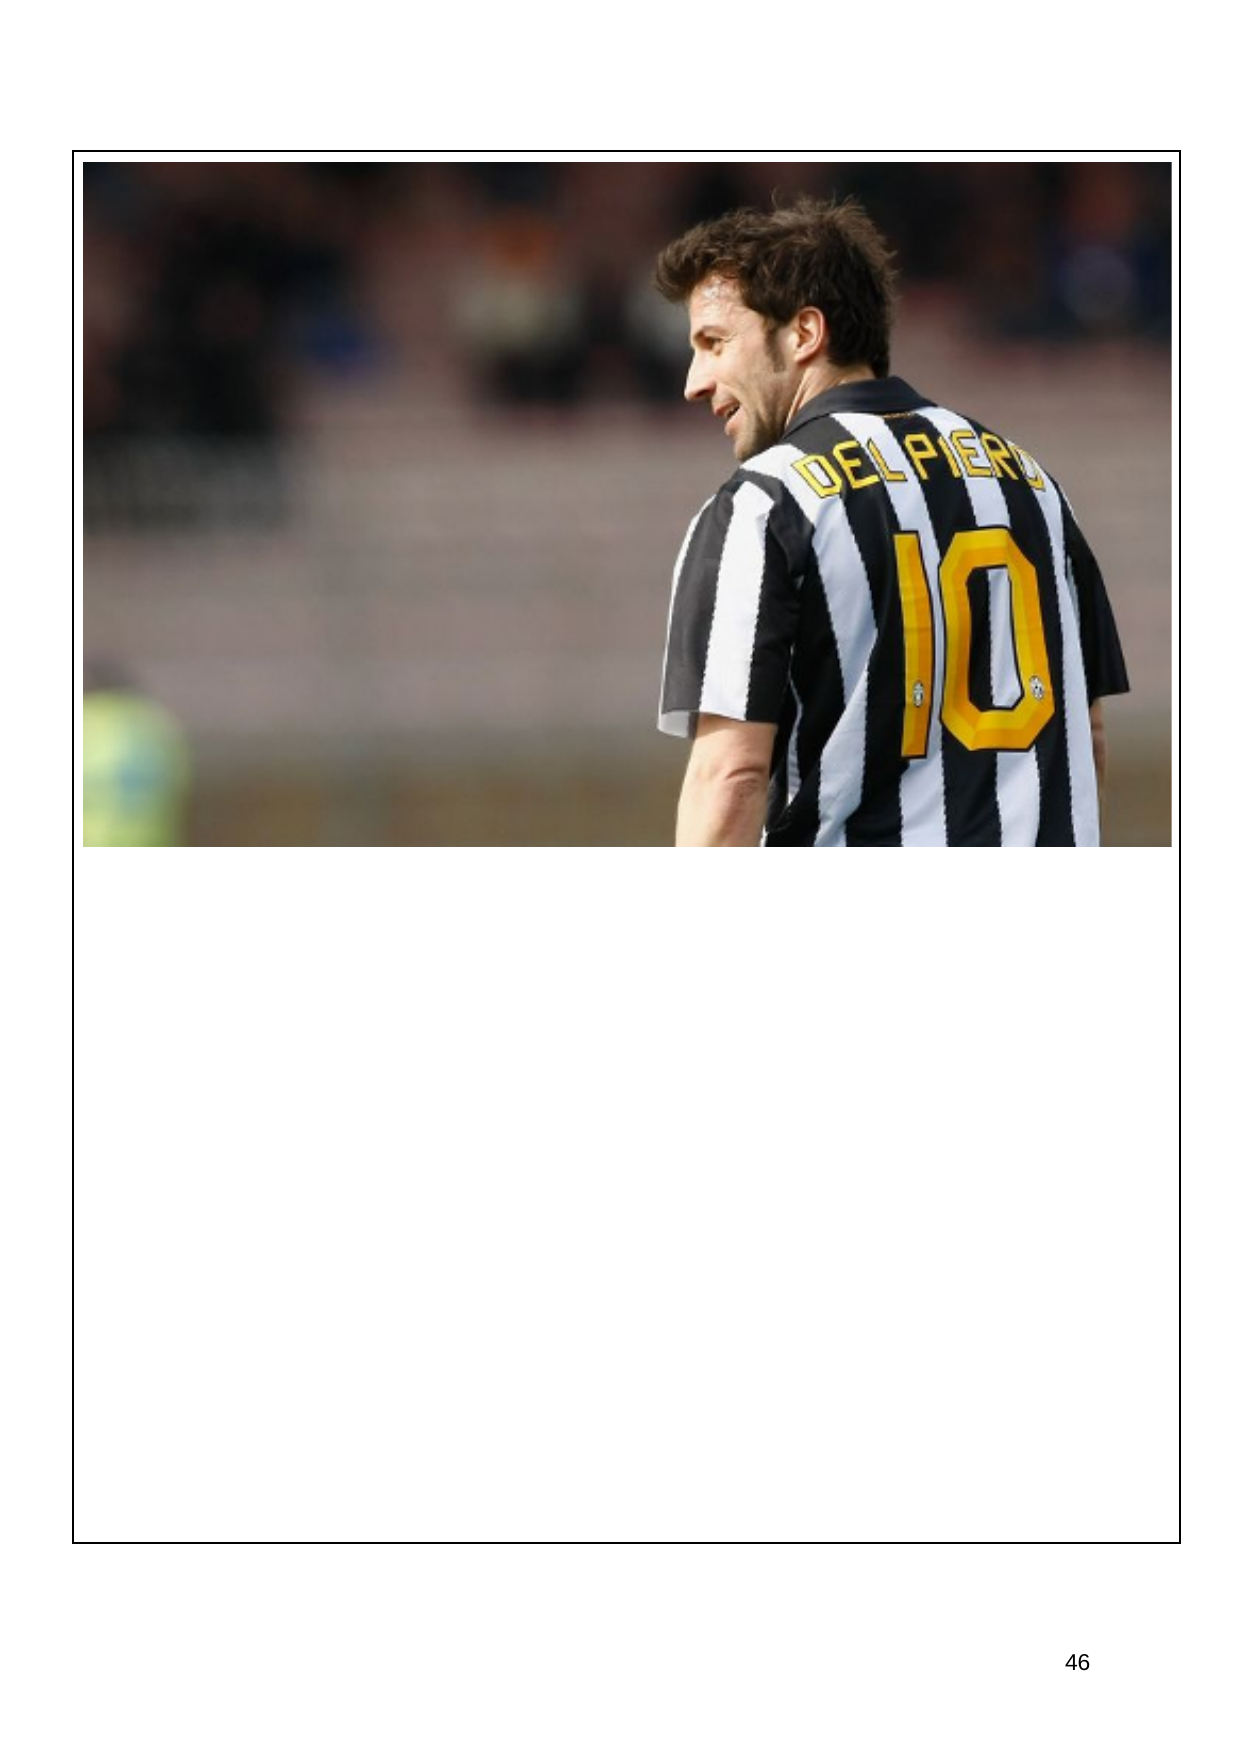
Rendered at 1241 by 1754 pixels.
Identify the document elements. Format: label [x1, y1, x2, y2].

table_cell [74, 152, 1179, 1542]
picture [83, 162, 1172, 847]
